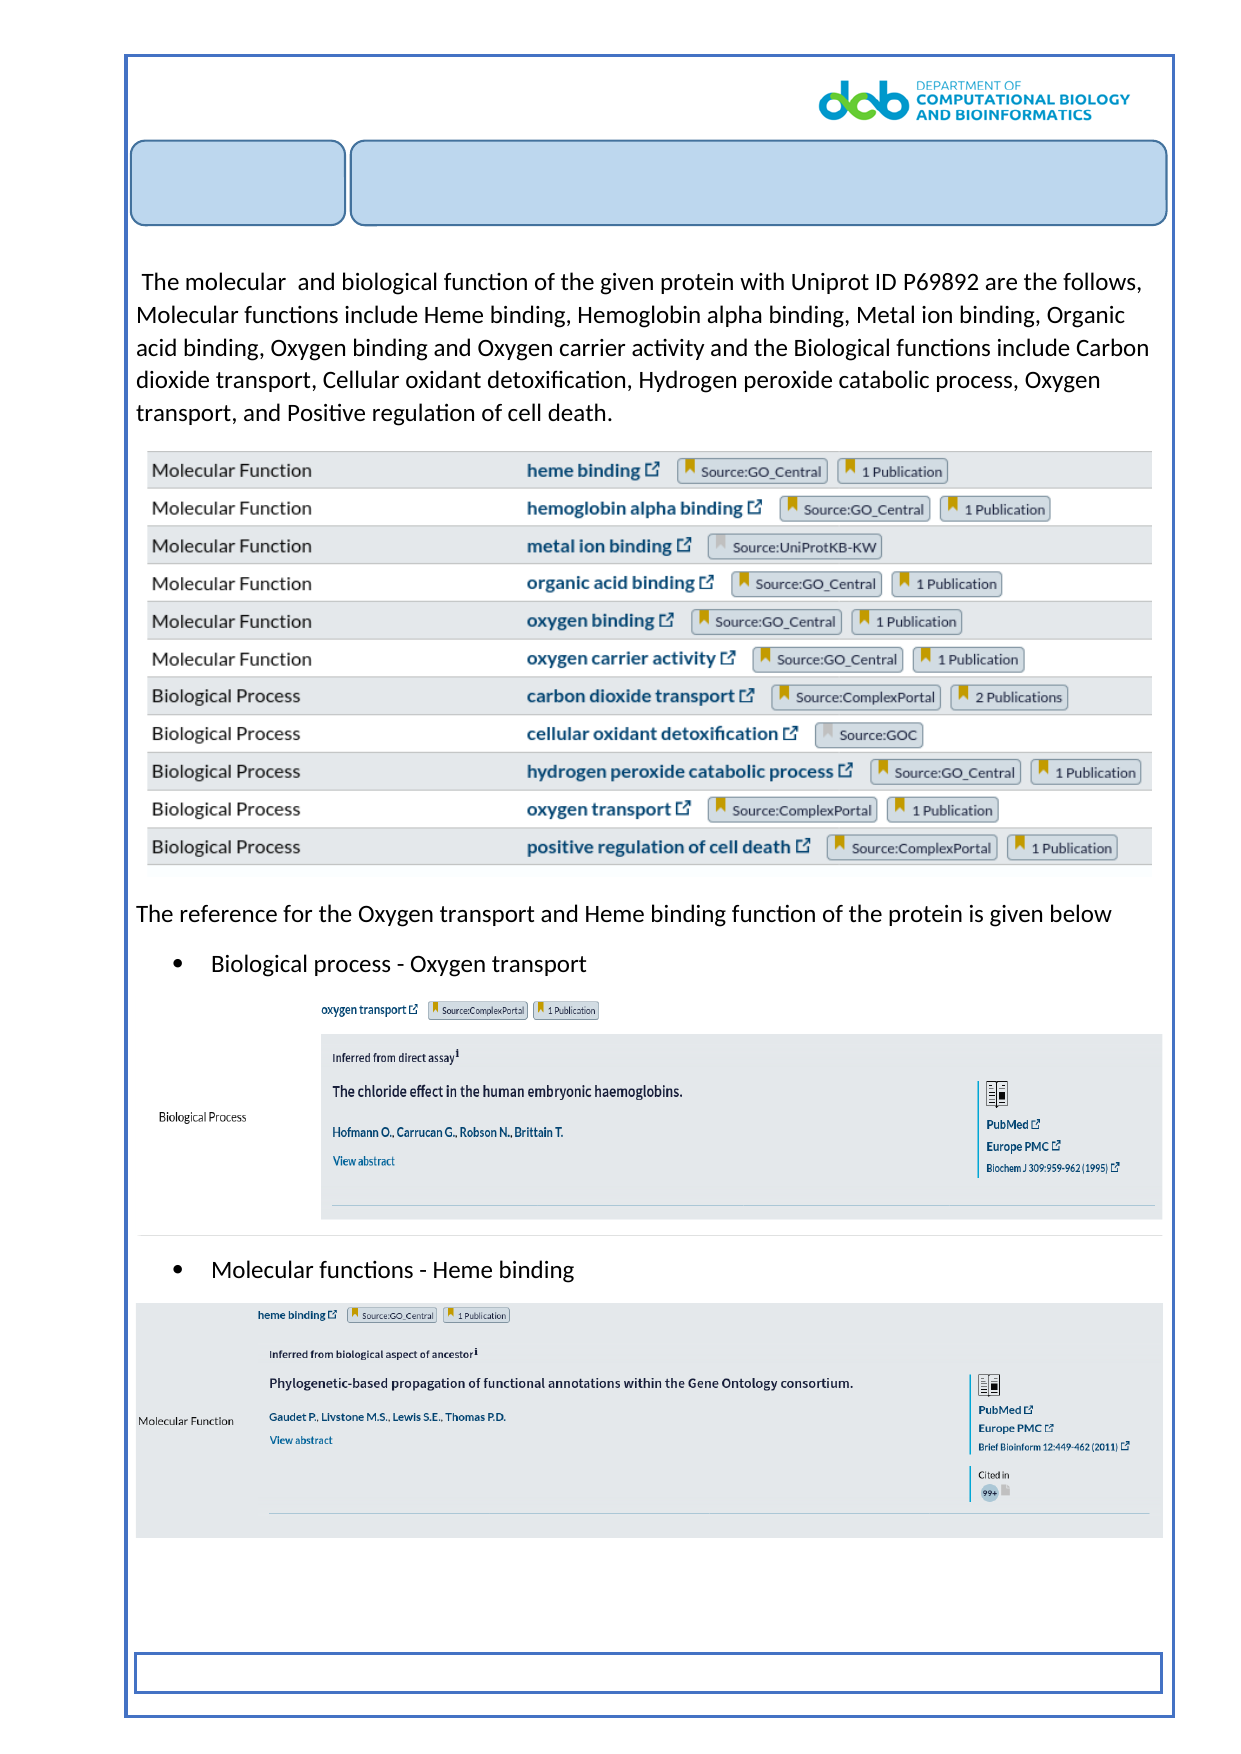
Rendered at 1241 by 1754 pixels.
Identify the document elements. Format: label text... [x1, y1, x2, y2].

picture [147, 451, 1152, 877]
text The molecular and biological function of the given protein with Uniprot ID P69892 are the follows, Molecular functions include Heme binding, Hemoglobin alpha binding, Metal ion binding, Organic acid binding, Oxygen binding and Oxygen carrier activity and the Biological functions include Carbon dioxide transport, Cellular oxidant detoxification, Hydrogen peroxide catabolic process, Oxygen transport, and Positive regulation of cell death. [136, 266, 1163, 428]
picture [135, 1303, 1164, 1538]
list Biological process - Oxygen transport [173, 948, 1163, 978]
picture [135, 996, 1163, 1236]
list Molecular functions - Heme binding [173, 1254, 1163, 1285]
